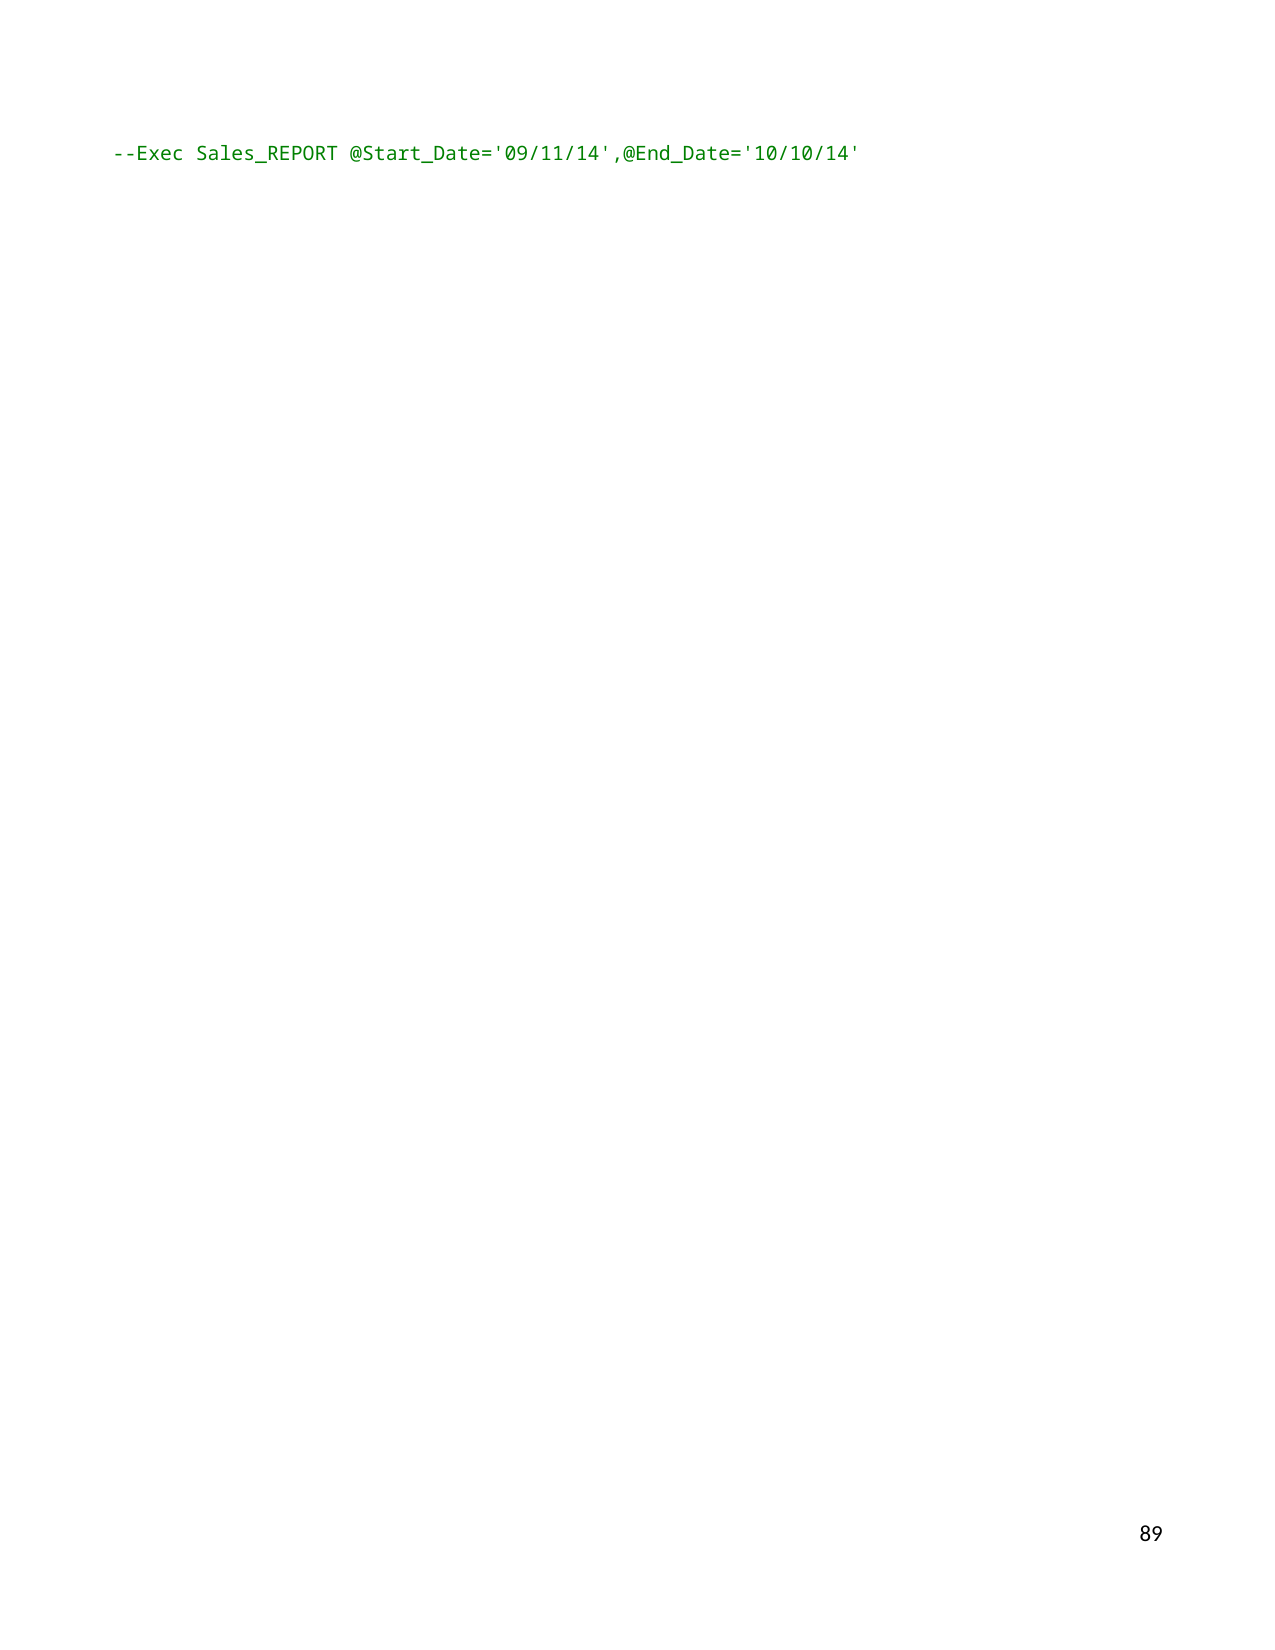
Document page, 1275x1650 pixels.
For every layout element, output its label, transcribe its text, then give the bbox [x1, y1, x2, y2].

text --Exec Sales_REPORT @Start_Date='09/11/14',@End_Date='10/10/14' [112, 139, 1162, 166]
